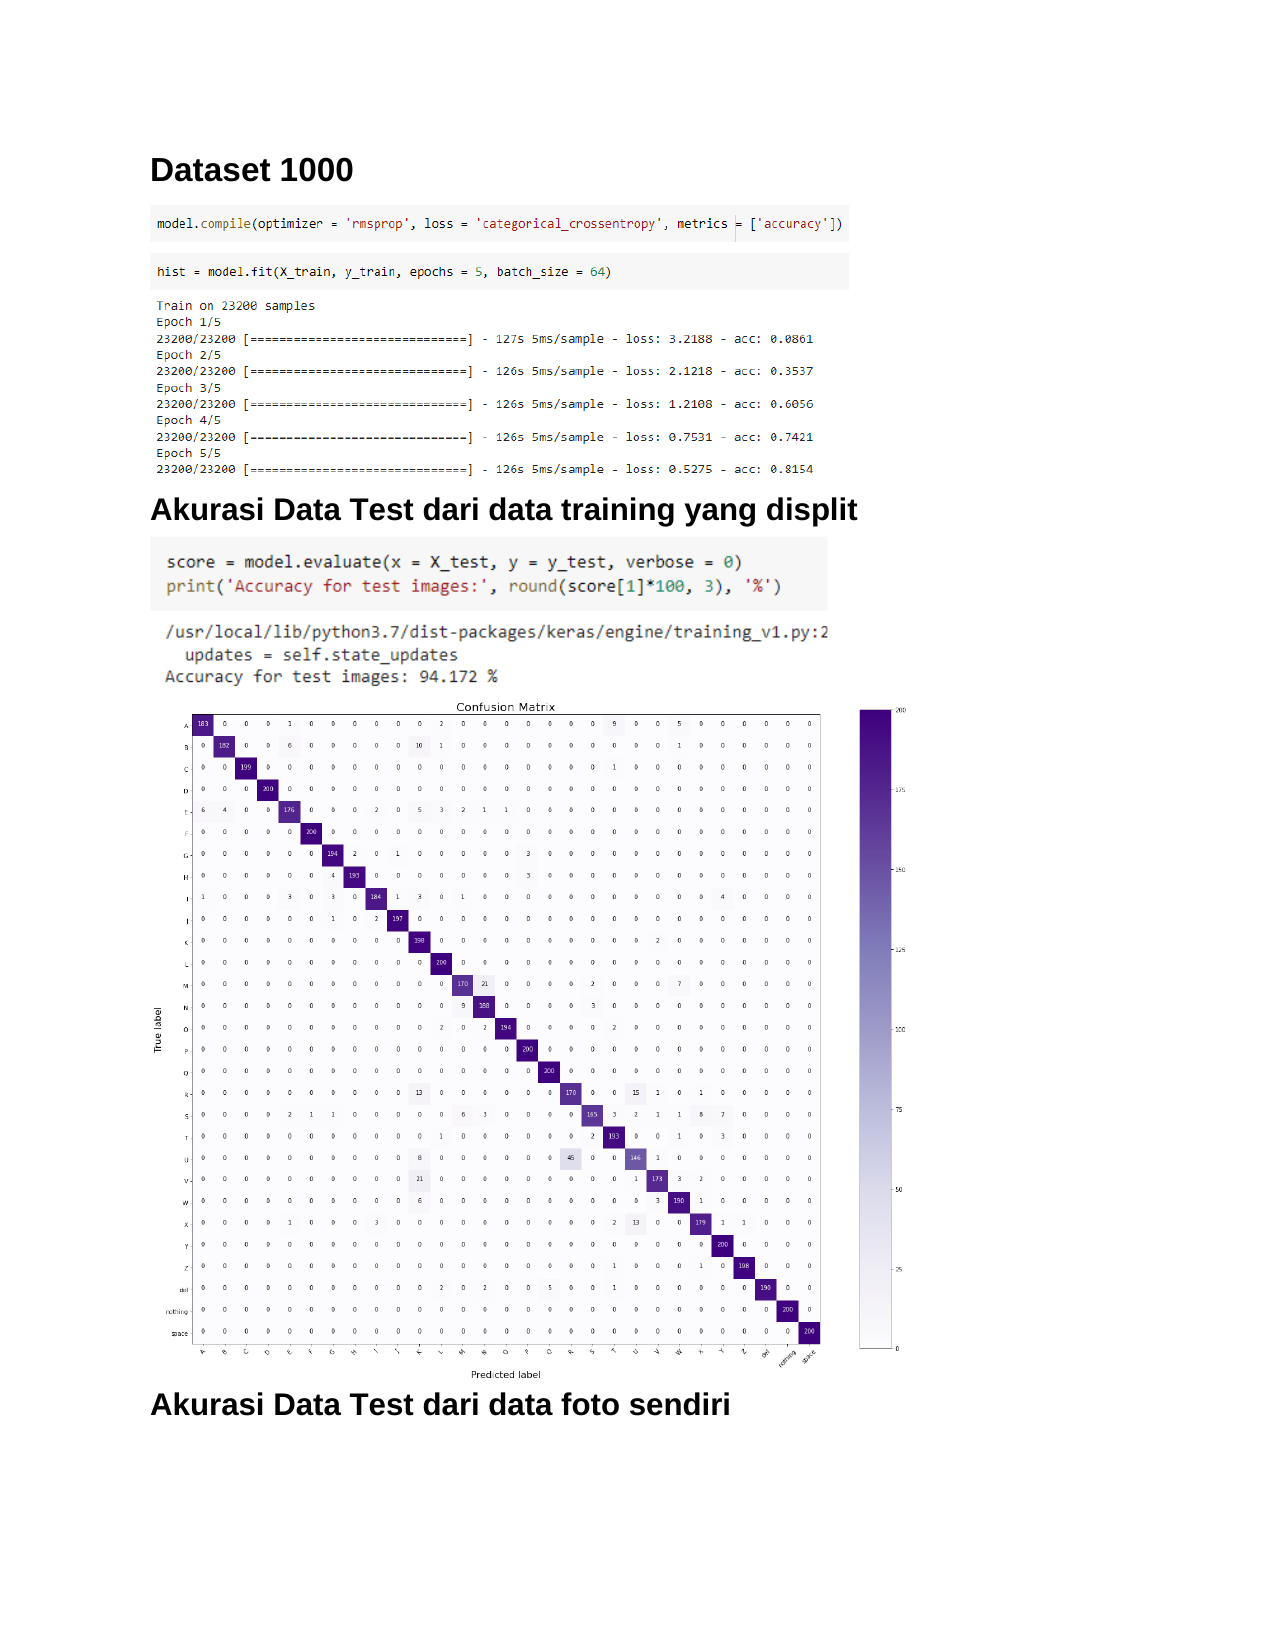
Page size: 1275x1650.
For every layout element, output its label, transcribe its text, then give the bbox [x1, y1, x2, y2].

text Akurasi Data Test dari data training yang displit [150, 491, 1125, 527]
picture [150, 532, 828, 695]
text Akurasi Data Test dari data foto sendiri [150, 1386, 1125, 1422]
picture [150, 201, 849, 488]
picture [150, 698, 910, 1383]
subtitle Dataset 1000 [150, 150, 1125, 188]
